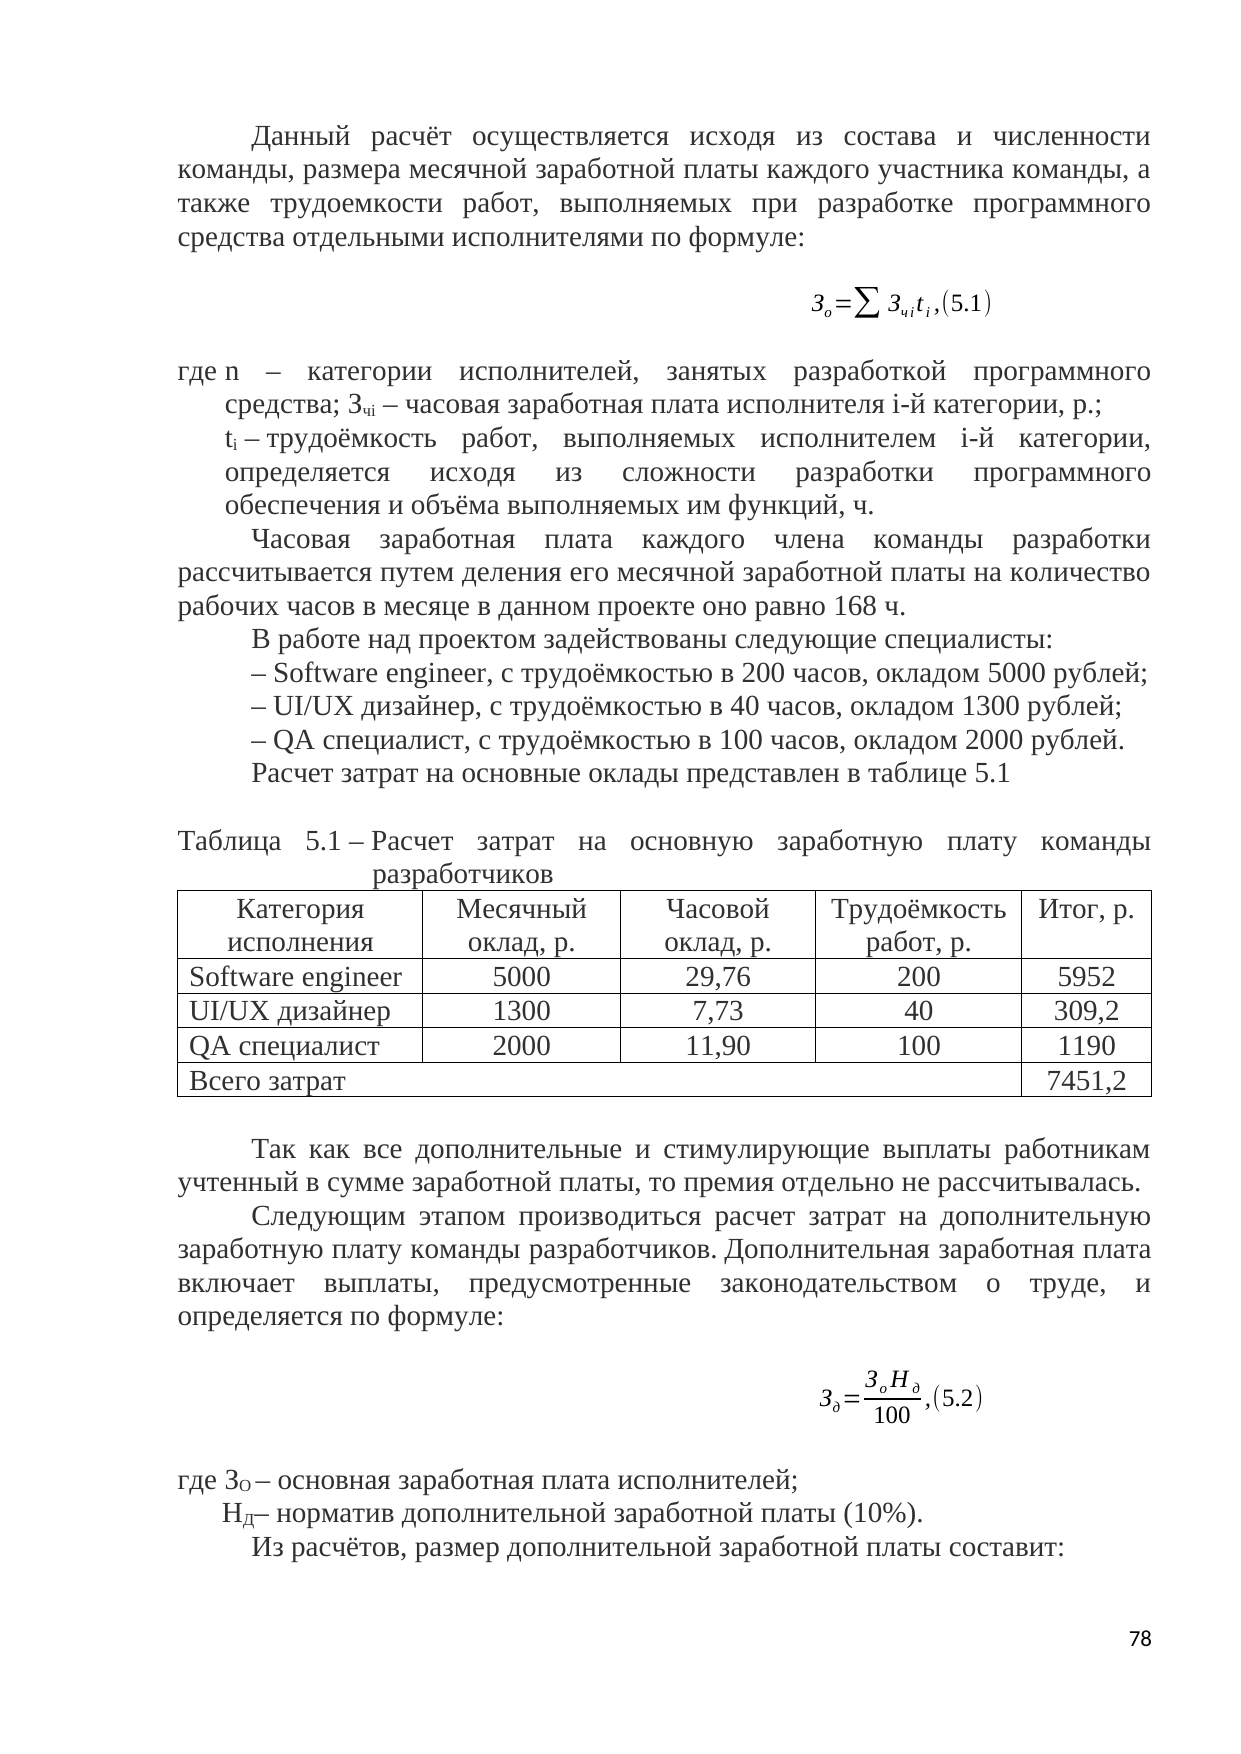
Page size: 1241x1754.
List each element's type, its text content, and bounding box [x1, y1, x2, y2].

table_header Трудоёмкость работ, р. [816, 891, 1021, 958]
text Следующим этапом производиться расчет затрат на дополнительную заработную плату команды разработчиков. Дополнительная заработная плата включает выплаты, предусмотренные законодательством о труде, и определяется по формуле: [177, 1198, 1152, 1332]
text Таблица 5.1 – Расчет затрат на основную заработную плату команды разработчиков [177, 823, 1152, 890]
text – Software engineer, с трудоёмкостью в 200 часов, окладом 5000 рублей; [177, 655, 1152, 688]
text ti – трудоёмкость работ, выполняемых исполнителем i-й категории, определяется исходя из сложности разработки программного обеспечения и объёма выполняемых им функций, ч. [224, 420, 1152, 521]
table_cell 7451,2 [1022, 1063, 1151, 1096]
table_header Категория исполнения [178, 891, 422, 958]
table_header Часовой оклад, р. [621, 891, 815, 958]
text где ЗO – основная заработная плата исполнителей; [177, 1462, 1152, 1495]
table_cell Всего затрат [178, 1063, 1021, 1096]
table_cell 2000 [423, 1028, 620, 1062]
text Расчет затрат на основные оклады представлен в таблице 5.1 [177, 756, 1152, 789]
table_cell 7,73 [621, 994, 815, 1027]
text Так как все дополнительные и стимулирующие выплаты работникам учтенный в сумме заработной платы, то премия отдельно не рассчитывалась. [177, 1131, 1152, 1198]
table_cell 200 [816, 959, 1021, 992]
text В работе над проектом задействованы следующие специалисты: [177, 621, 1152, 655]
text – UI/UX дизайнер, с трудоёмкостью в 40 часов, окладом 1300 рублей; [177, 688, 1152, 722]
table_cell 1190 [1022, 1028, 1151, 1062]
table_cell 1300 [423, 994, 620, 1027]
table_cell 5000 [423, 959, 620, 992]
table_header Месячный оклад, р. [423, 891, 620, 958]
table_cell QA специалист [178, 1028, 422, 1062]
table_cell Software engineer [178, 959, 422, 992]
table_cell 5952 [1022, 959, 1151, 992]
table_header Итог, р. [1022, 891, 1151, 958]
text НД– норматив дополнительной заработной платы (10%). [222, 1495, 1152, 1529]
table_cell 100 [816, 1028, 1021, 1062]
table_cell 309,2 [1022, 994, 1151, 1027]
table_cell 40 [816, 994, 1021, 1027]
text Данный расчёт осуществляется исходя из состава и численности команды, размера месячной заработной платы каждого участника команды, а также трудоемкости работ, выполняемых при разработке программного средства отдельными исполнителями по формуле: [177, 118, 1152, 252]
text Часовая заработная плата каждого члена команды разработки рассчитывается путем деления его месячной заработной платы на количество рабочих часов в месяце в данном проекте оно равно 168 ч. [177, 521, 1152, 621]
table_cell UI/UX дизайнер [178, 994, 422, 1027]
text – QA специалист, с трудоёмкостью в 100 часов, окладом 2000 рублей. [177, 722, 1152, 756]
text где n – категории исполнителей, занятых разработкой программного средства; Зчi – часовая заработная плата исполнителя i-й категории, р.; [177, 353, 1152, 420]
table_cell 11,90 [621, 1028, 815, 1062]
table_cell 29,76 [621, 959, 815, 992]
text Из расчётов, размер дополнительной заработной платы составит: [177, 1529, 1152, 1562]
